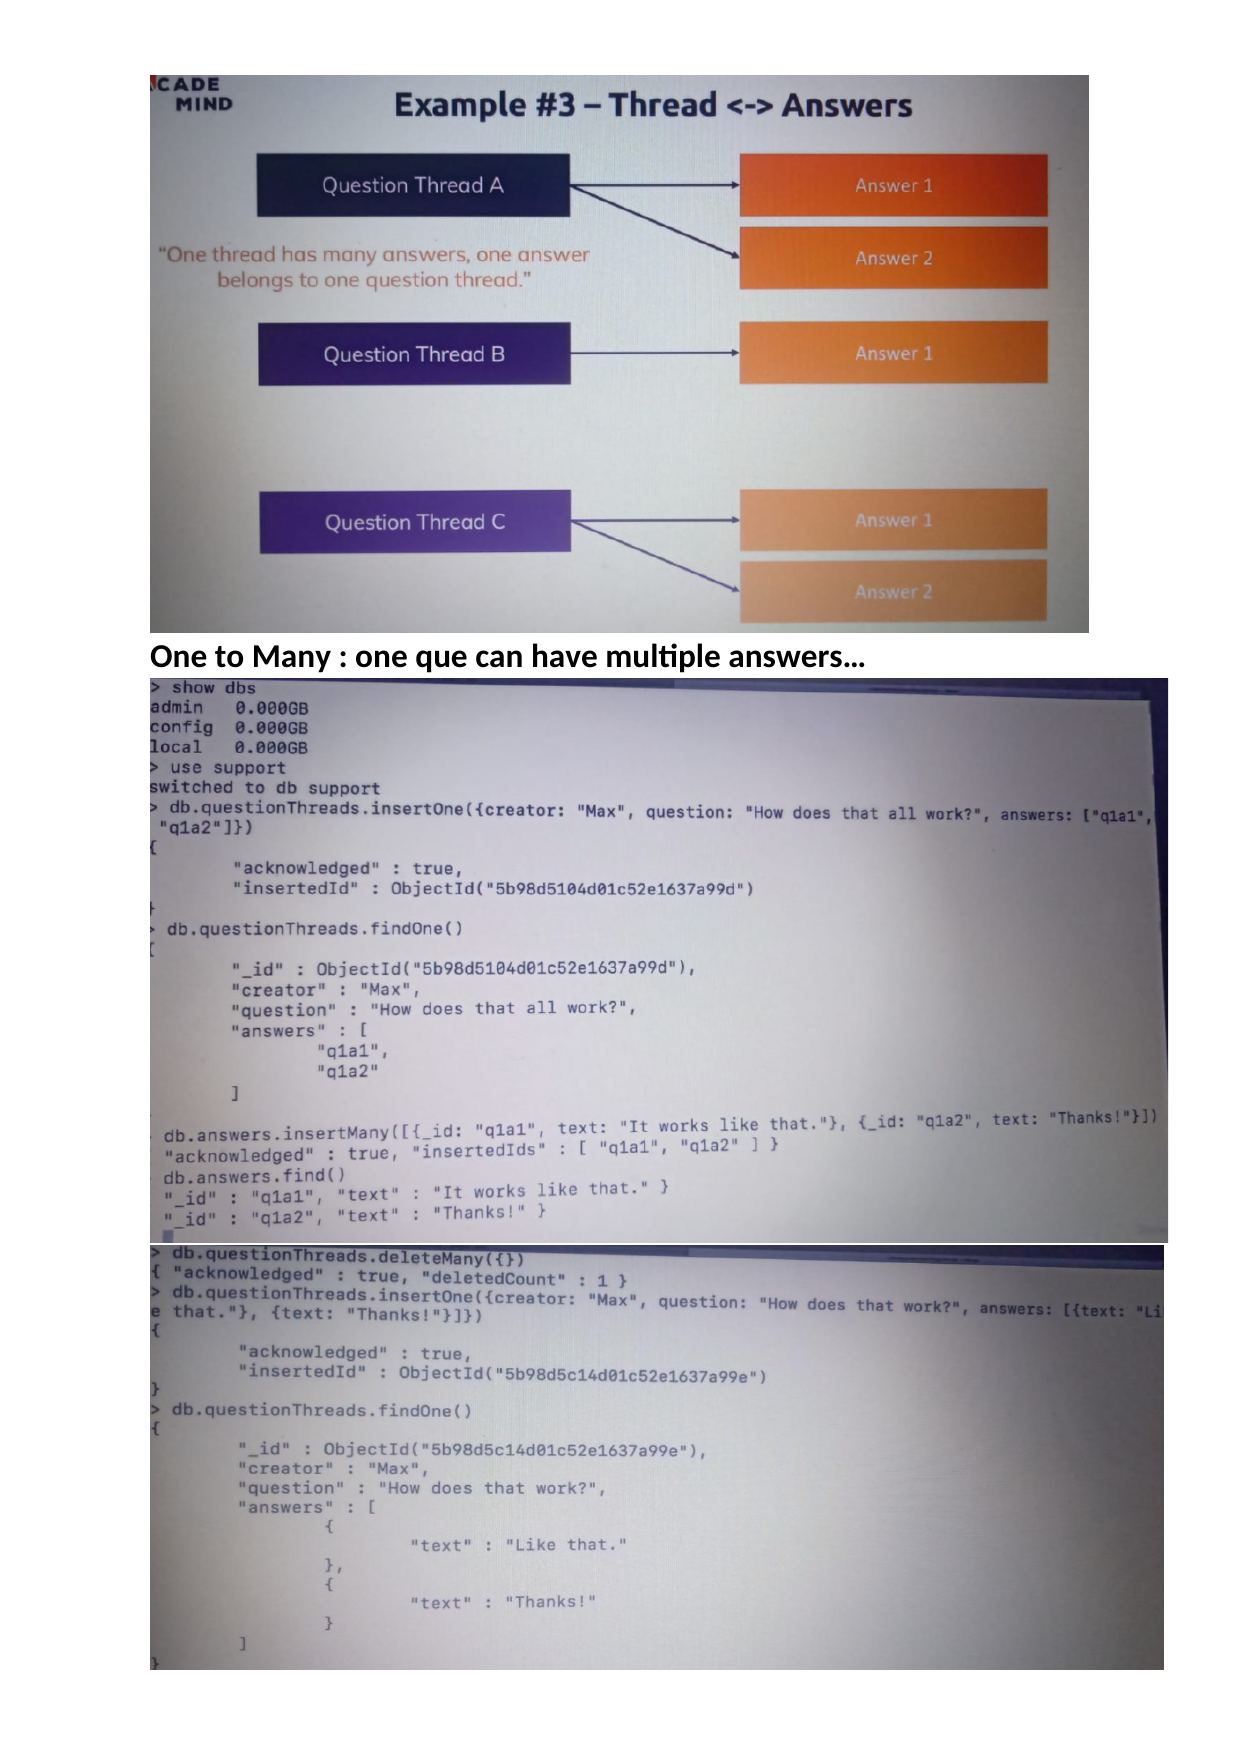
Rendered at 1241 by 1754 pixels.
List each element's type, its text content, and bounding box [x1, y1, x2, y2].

picture [150, 1245, 1164, 1670]
list One to Many : one que can have multiple answers… [150, 635, 1165, 676]
picture [150, 75, 1089, 633]
picture [150, 678, 1169, 1243]
